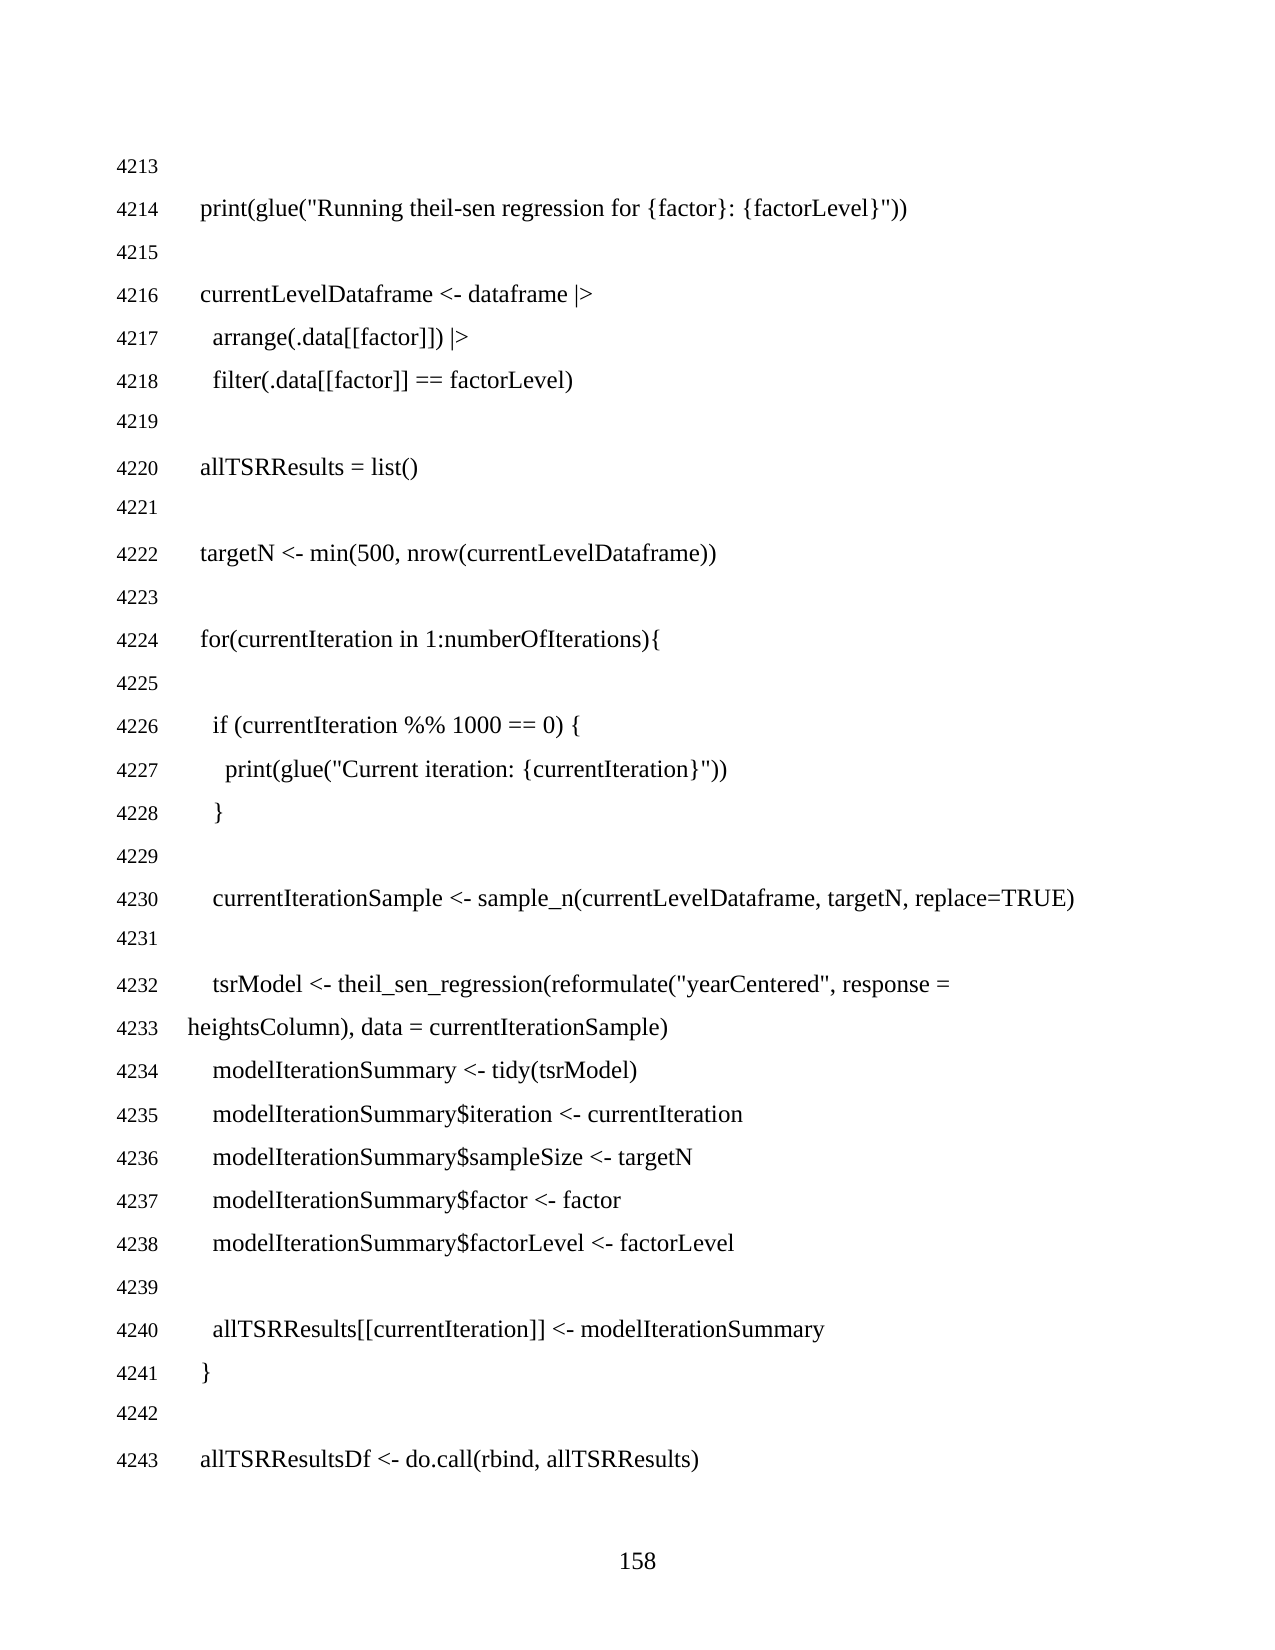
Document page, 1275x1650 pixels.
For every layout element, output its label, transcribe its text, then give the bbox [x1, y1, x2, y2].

text filter(.data[[factor]] == factorLevel) [187, 366, 1087, 394]
text arrange(.data[[factor]]) |> [187, 322, 1087, 351]
text } [187, 1357, 1087, 1386]
text print(glue("Running theil-sen regression for {factor}: {factorLevel}")) [187, 193, 1087, 222]
text allTSRResults[[currentIteration]] <- modelIterationSummary [187, 1314, 1087, 1343]
text currentIterationSample <- sample_n(currentLevelDataframe, targetN, replace=TRUE) [187, 883, 1087, 912]
text modelIterationSummary$factorLevel <- factorLevel [187, 1228, 1087, 1257]
text modelIterationSummary$factor <- factor [187, 1185, 1087, 1214]
text modelIterationSummary$iteration <- currentIteration [187, 1099, 1087, 1127]
text tsrModel <- theil_sen_regression(reformulate("yearCentered", response = heightsColumn), data = currentIterationSample) [187, 969, 1087, 1041]
text allTSRResultsDf <- do.call(rbind, allTSRResults) [187, 1444, 1087, 1472]
text modelIterationSummary$sampleSize <- targetN [187, 1142, 1087, 1171]
text modelIterationSummary <- tidy(tsrModel) [187, 1056, 1087, 1084]
text print(glue("Current iteration: {currentIteration}")) [187, 754, 1087, 782]
text } [187, 797, 1087, 826]
text for(currentIteration in 1:numberOfIterations){ [187, 624, 1087, 653]
text targetN <- min(500, nrow(currentLevelDataframe)) [187, 538, 1087, 567]
text if (currentIteration %% 1000 == 0) { [187, 711, 1087, 739]
text currentLevelDataframe <- dataframe |> [187, 279, 1087, 308]
text allTSRResults = list() [187, 452, 1087, 481]
